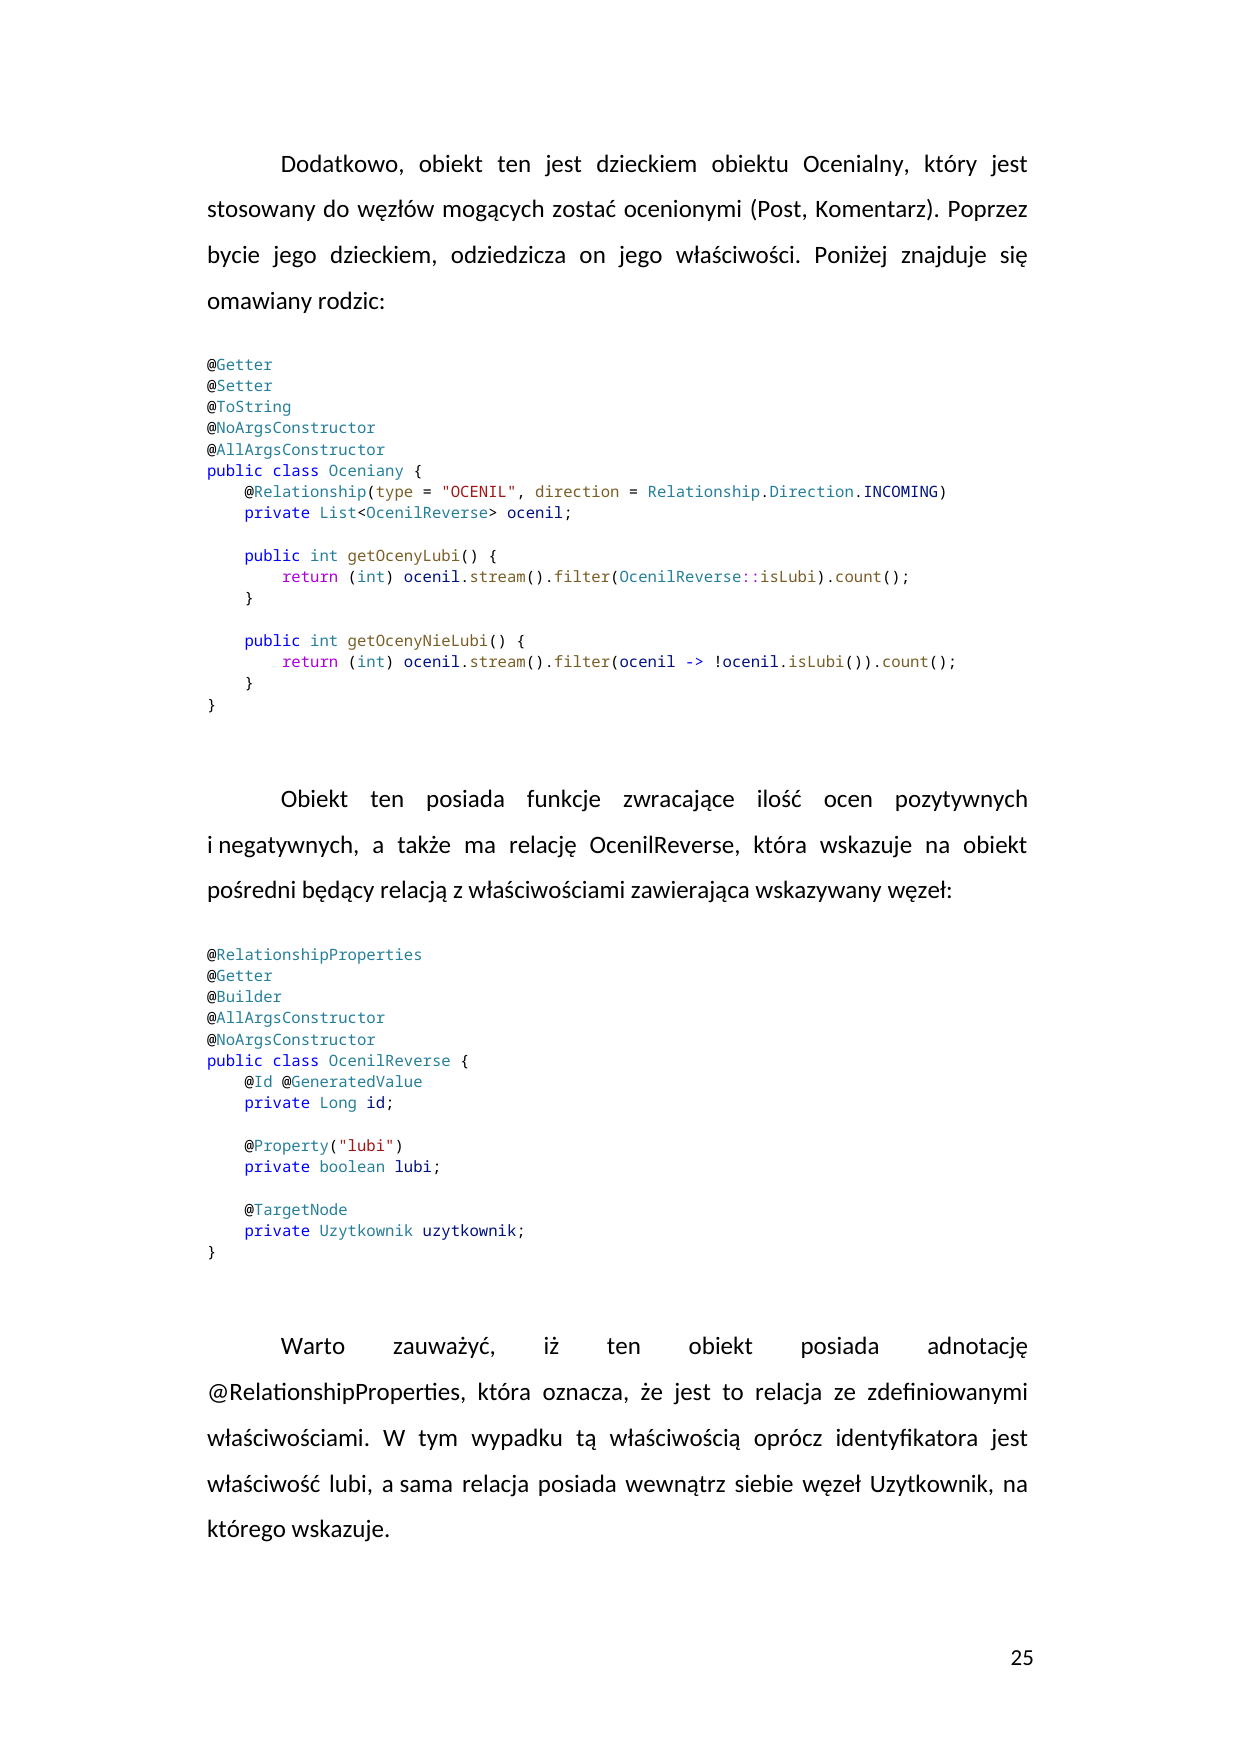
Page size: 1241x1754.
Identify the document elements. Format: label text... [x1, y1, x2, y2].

text private Long id; [207, 1092, 1033, 1113]
text @Property("lubi") [207, 1134, 1033, 1156]
text @Getter [207, 964, 1033, 986]
text public class OcenilReverse { [207, 1049, 1033, 1071]
text public int getOcenyNieLubi() { [207, 630, 1033, 651]
text @AllArgsConstructor [207, 438, 1033, 460]
text public int getOcenyLubi() { [207, 545, 1033, 566]
text @TargetNode [207, 1198, 1033, 1219]
text @Id @GeneratedValue [207, 1071, 1033, 1092]
text return (int) ocenil.stream().filter(OcenilReverse::isLubi).count(); [207, 566, 1033, 587]
text } [207, 587, 1033, 608]
text } [207, 672, 1033, 693]
text @NoArgsConstructor [207, 1028, 1033, 1049]
text private boolean lubi; [207, 1156, 1033, 1177]
text } [207, 1241, 1033, 1262]
text Dodatkowo, obiekt ten jest dzieckiem obiektu Ocenialny, który jest stosowany do węzłów mogących zostać ocenionymi (Post, Komentarz). Poprzez bycie jego dzieckiem, odziedzicza on jego właściwości. Poniżej znajduje się omawiany rodzic: [207, 148, 1029, 315]
text @AllArgsConstructor [207, 1007, 1033, 1028]
text @Setter [207, 375, 1033, 396]
text Warto zauważyć, iż ten obiekt posiada adnotację @RelationshipProperties, która oznacza, że jest to relacja ze zdefiniowanymi właściwościami. W tym wypadku tą właściwością oprócz identyfikatora jest właściwość lubi, a sama relacja posiada wewnątrz siebie węzeł Uzytkownik, na którego wskazuje. [207, 1331, 1029, 1544]
text @Relationship(type = "OCENIL", direction = Relationship.Direction.INCOMING) [207, 481, 1033, 502]
text public class Oceniany { [207, 460, 1033, 481]
text } [207, 693, 1033, 715]
text Obiekt ten posiada funkcje zwracające ilość ocen pozytywnych i negatywnych, a także ma relację OcenilReverse, która wskazuje na obiekt pośredni będący relacją z właściwościami zawierająca wskazywany węzeł: [207, 783, 1029, 905]
text @RelationshipProperties [207, 943, 1033, 964]
text @Builder [207, 986, 1033, 1007]
text private List<OcenilReverse> ocenil; [207, 502, 1033, 523]
text @ToString [207, 396, 1033, 417]
text return (int) ocenil.stream().filter(ocenil -> !ocenil.isLubi()).count(); [207, 651, 1033, 672]
text private Uzytkownik uzytkownik; [207, 1219, 1033, 1241]
text @Getter [207, 353, 1033, 375]
text @NoArgsConstructor [207, 417, 1033, 438]
